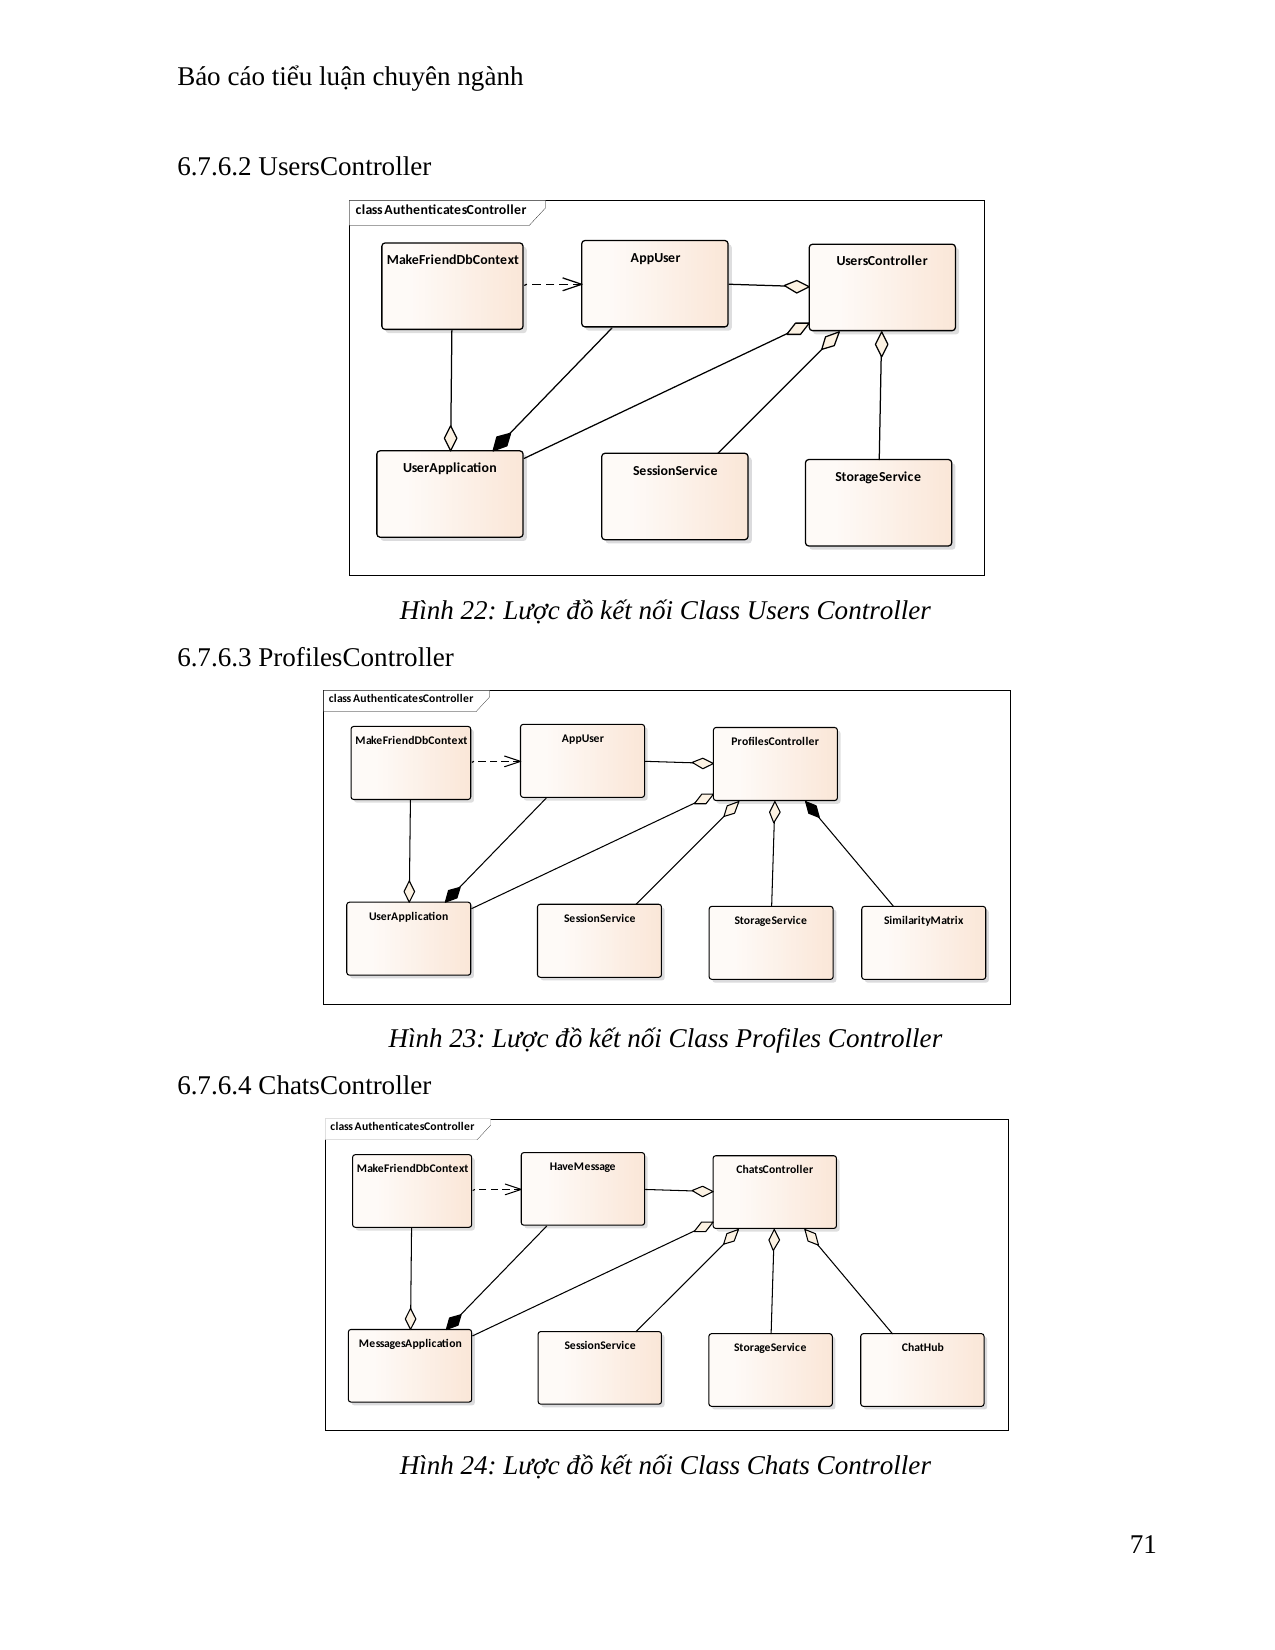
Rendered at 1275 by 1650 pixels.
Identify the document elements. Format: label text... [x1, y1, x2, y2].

text 6.7.6.4 ChatsController [177, 1069, 1156, 1100]
text Hình 23: Lược đồ kết nối Class Profiles Controller [177, 1022, 1156, 1053]
text Hình 22: Lược đồ kết nối Class Users Controller [177, 594, 1156, 625]
text 6.7.6.2 UsersController [177, 150, 1156, 181]
text 6.7.6.3 ProfilesController [177, 641, 1156, 672]
text Hình 24: Lược đồ kết nối Class Chats Controller [177, 1449, 1156, 1480]
